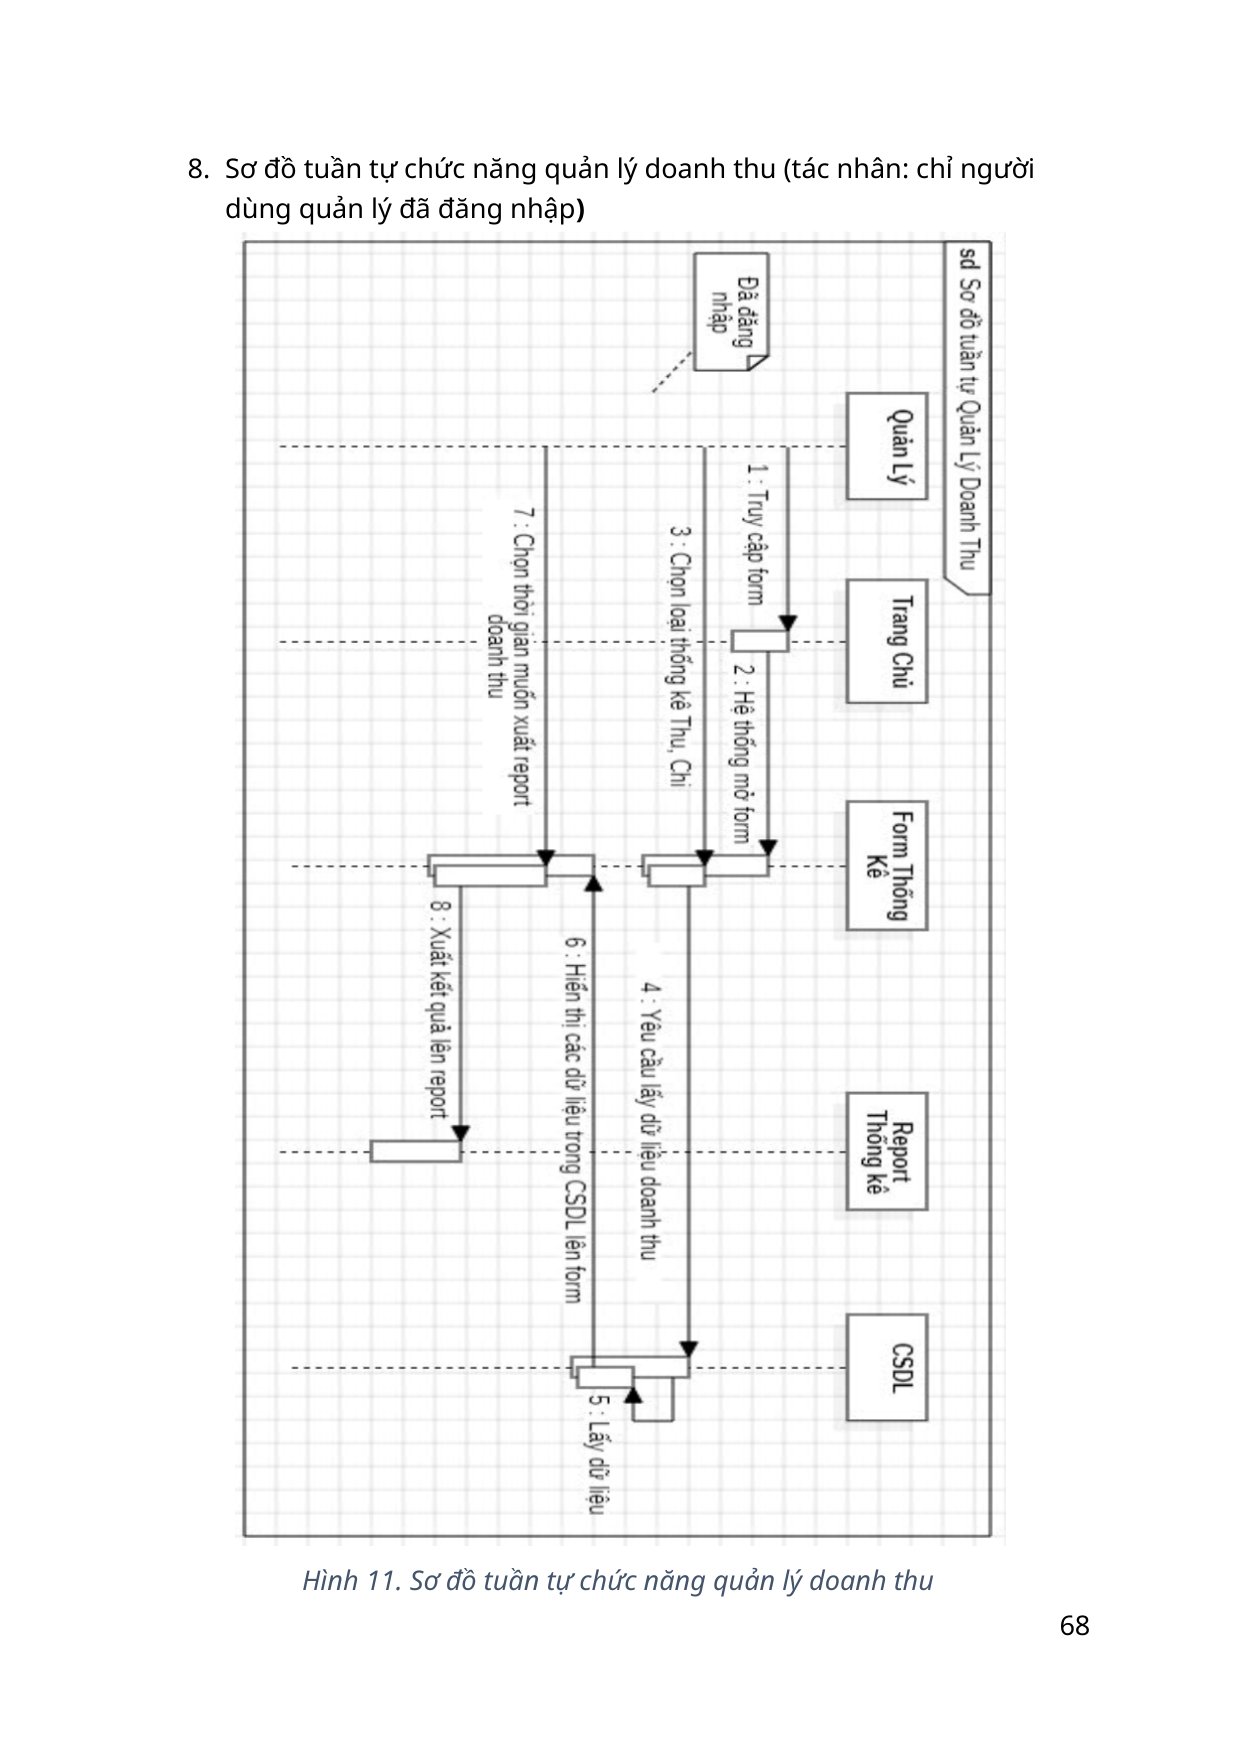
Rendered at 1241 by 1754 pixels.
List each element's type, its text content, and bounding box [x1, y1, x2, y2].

picture [235, 233, 1005, 1545]
list Sơ đồ tuần tự chức năng quản lý doanh thu (tác nhân: chỉ người dùng quản lý đã đăng nhập) [187, 150, 1090, 227]
